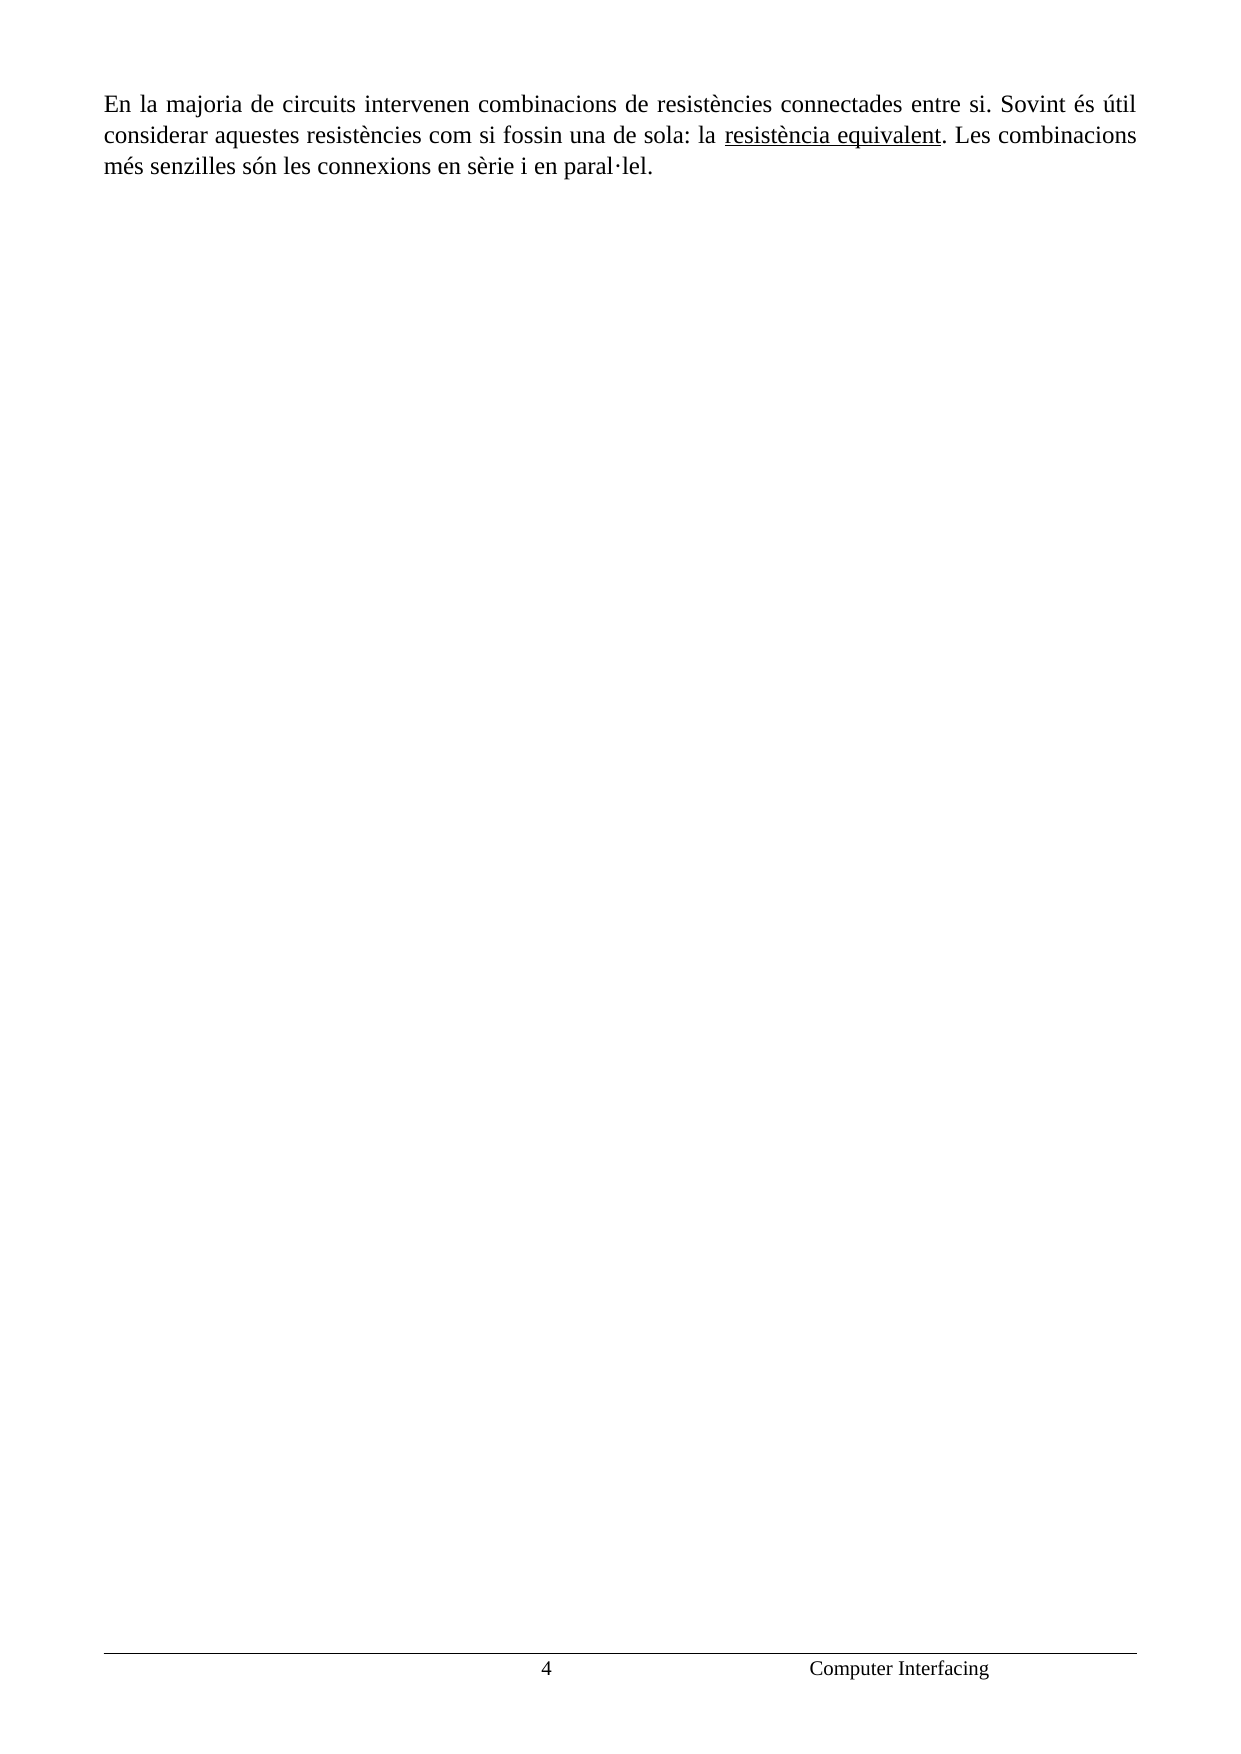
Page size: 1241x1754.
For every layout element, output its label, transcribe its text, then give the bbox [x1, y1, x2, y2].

text En la majoria de circuits intervenen combinacions de resistències connectades entre si. Sovint és útil considerar aquestes resistències com si fossin una de sola: la resistència equivalent. Les combinacions més senzilles són les connexions en sèrie i en paral·lel. [103, 89, 1137, 179]
